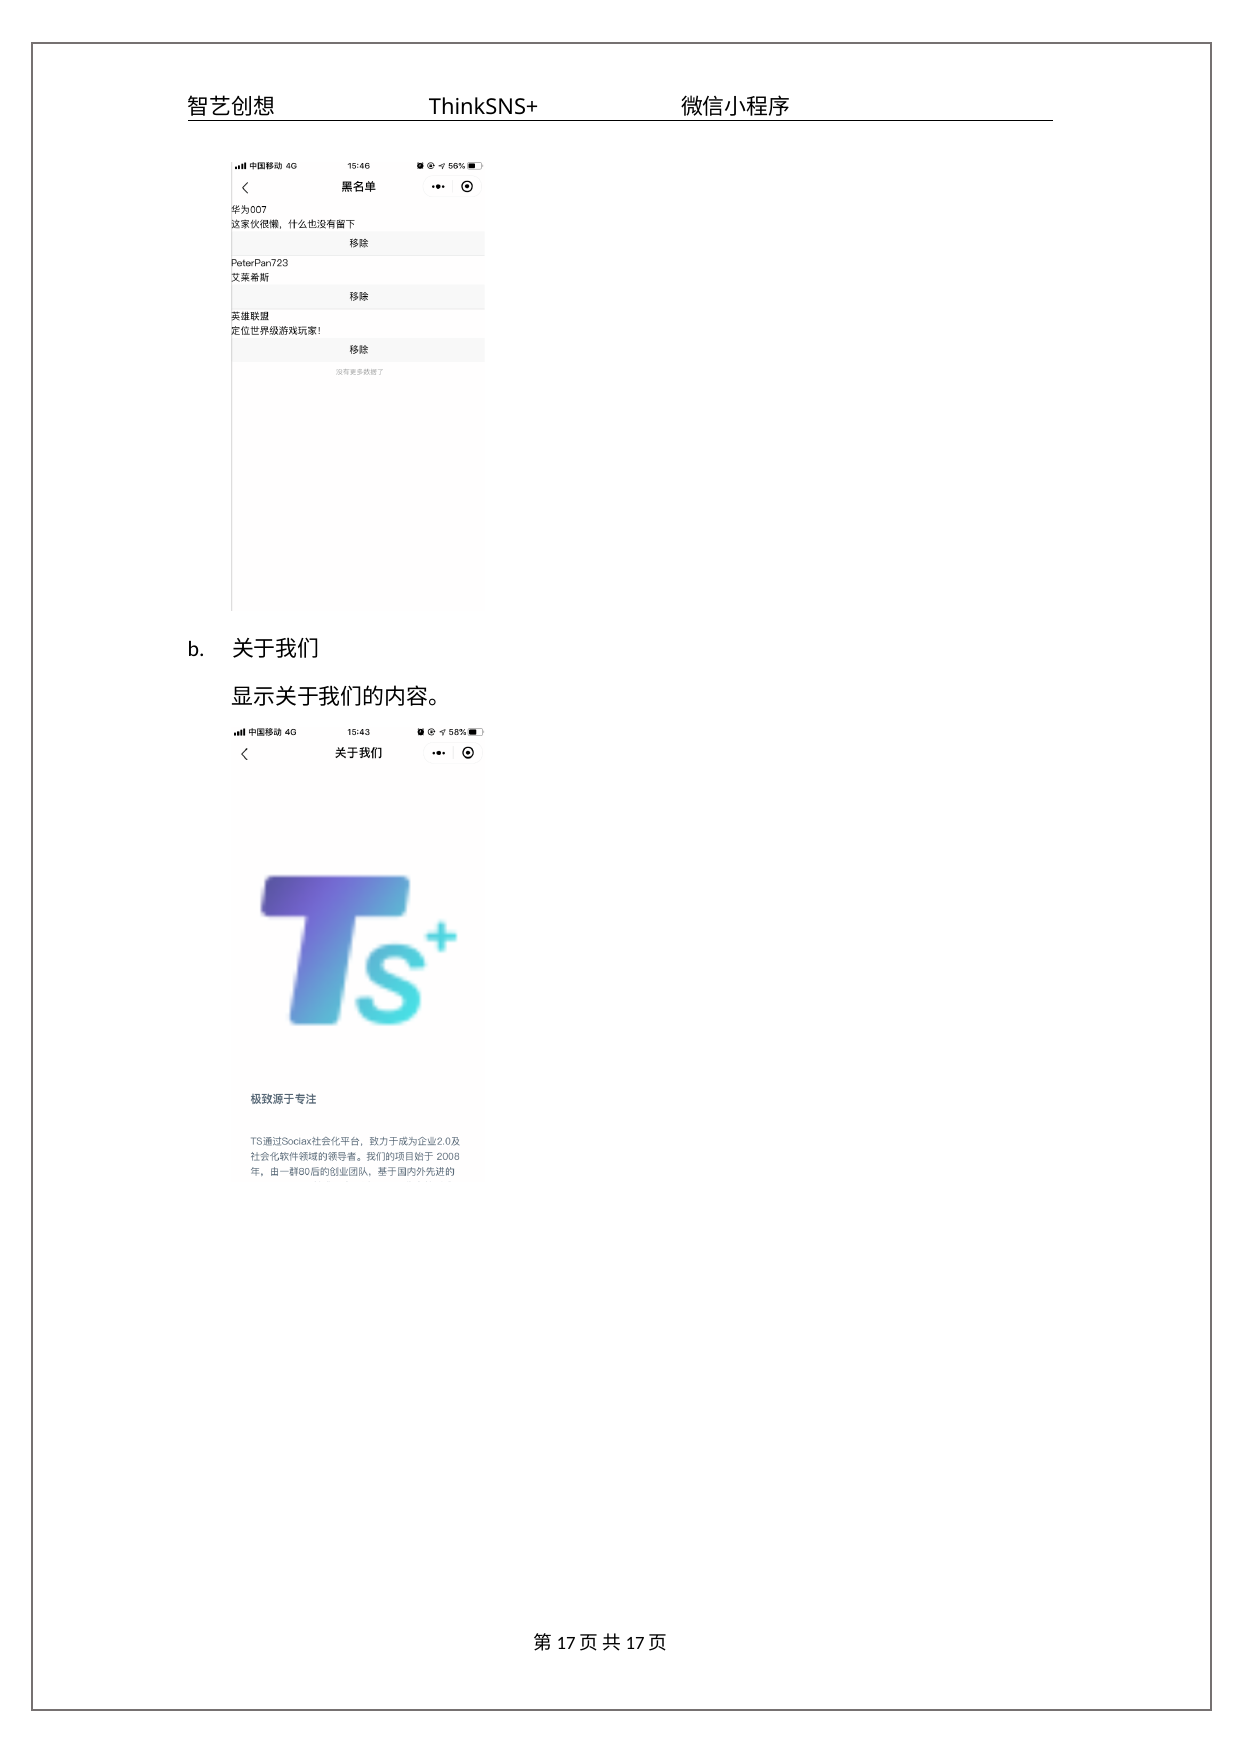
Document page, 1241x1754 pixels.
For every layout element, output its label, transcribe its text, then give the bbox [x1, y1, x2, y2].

list 关于我们 [187, 630, 1053, 663]
picture [231, 727, 485, 1182]
list 显示关于我们的内容。 [187, 679, 1053, 711]
picture [231, 162, 485, 611]
